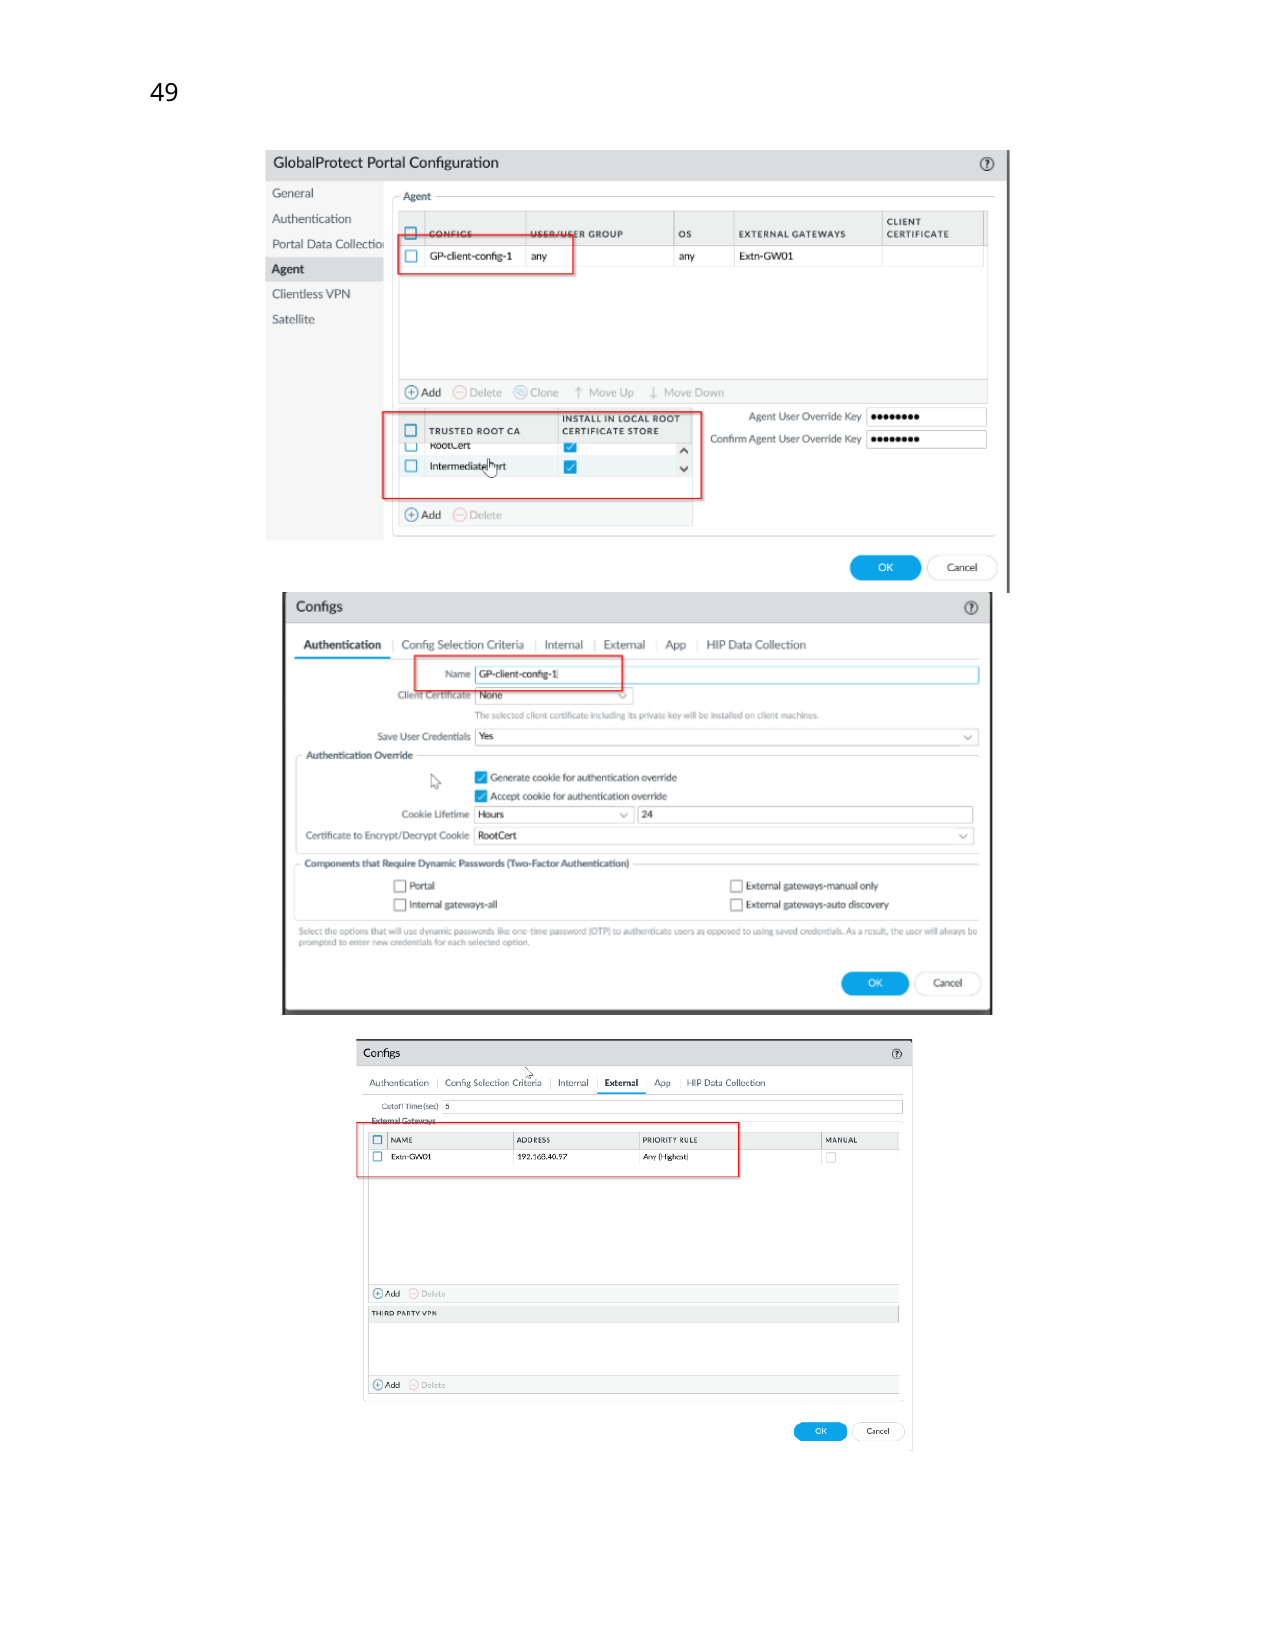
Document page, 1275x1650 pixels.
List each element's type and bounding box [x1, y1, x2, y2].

picture [265, 150, 1010, 1015]
picture [356, 1039, 913, 1451]
